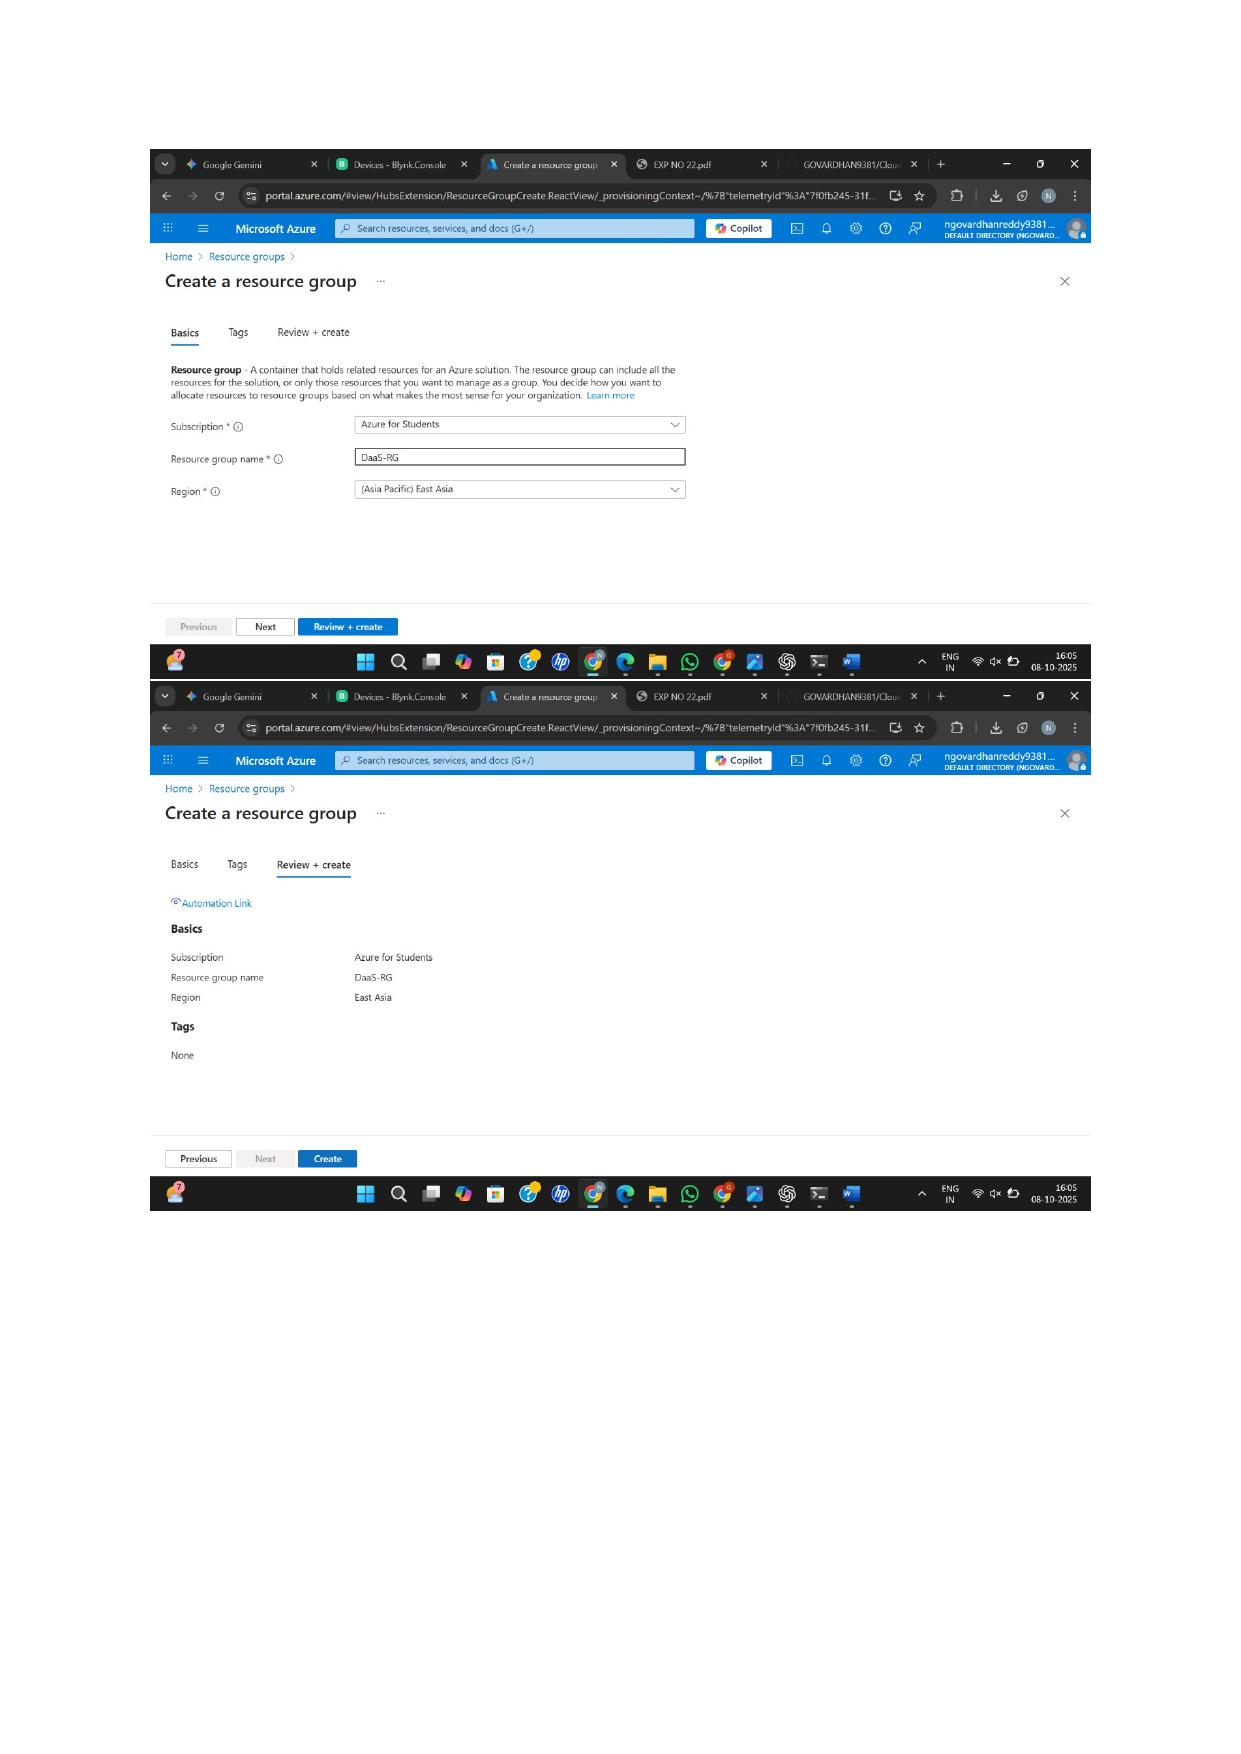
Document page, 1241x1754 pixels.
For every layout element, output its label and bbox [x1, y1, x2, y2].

picture [150, 681, 1091, 1211]
picture [150, 149, 1091, 679]
